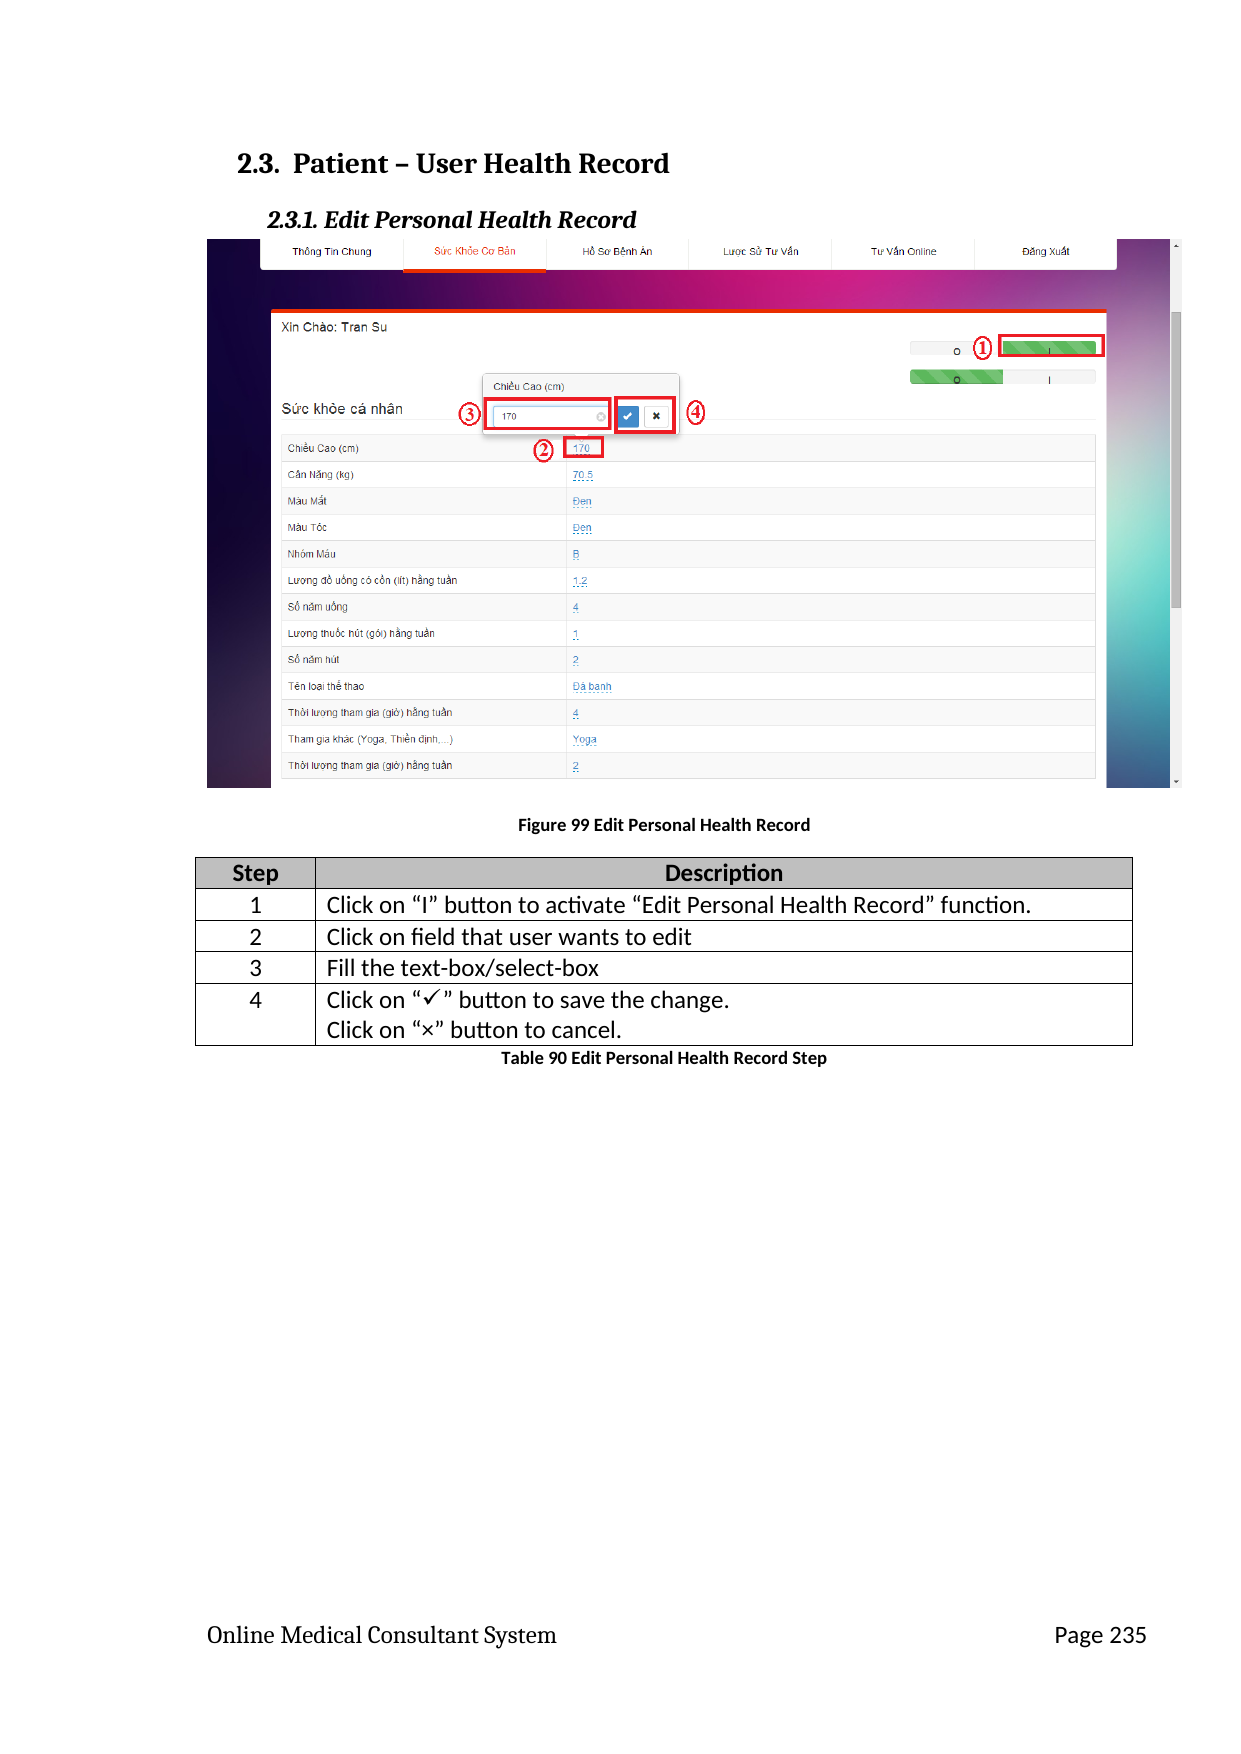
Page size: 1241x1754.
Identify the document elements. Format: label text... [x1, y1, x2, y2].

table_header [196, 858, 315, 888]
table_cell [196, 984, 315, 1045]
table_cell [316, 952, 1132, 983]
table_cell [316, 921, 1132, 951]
picture [207, 239, 1182, 788]
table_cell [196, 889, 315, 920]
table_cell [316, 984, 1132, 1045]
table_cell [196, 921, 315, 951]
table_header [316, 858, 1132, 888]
subtitle Edit Personal Health Record [267, 206, 1122, 235]
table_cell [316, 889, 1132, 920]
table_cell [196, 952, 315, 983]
subtitle Patient – User Health Record [237, 147, 1122, 181]
